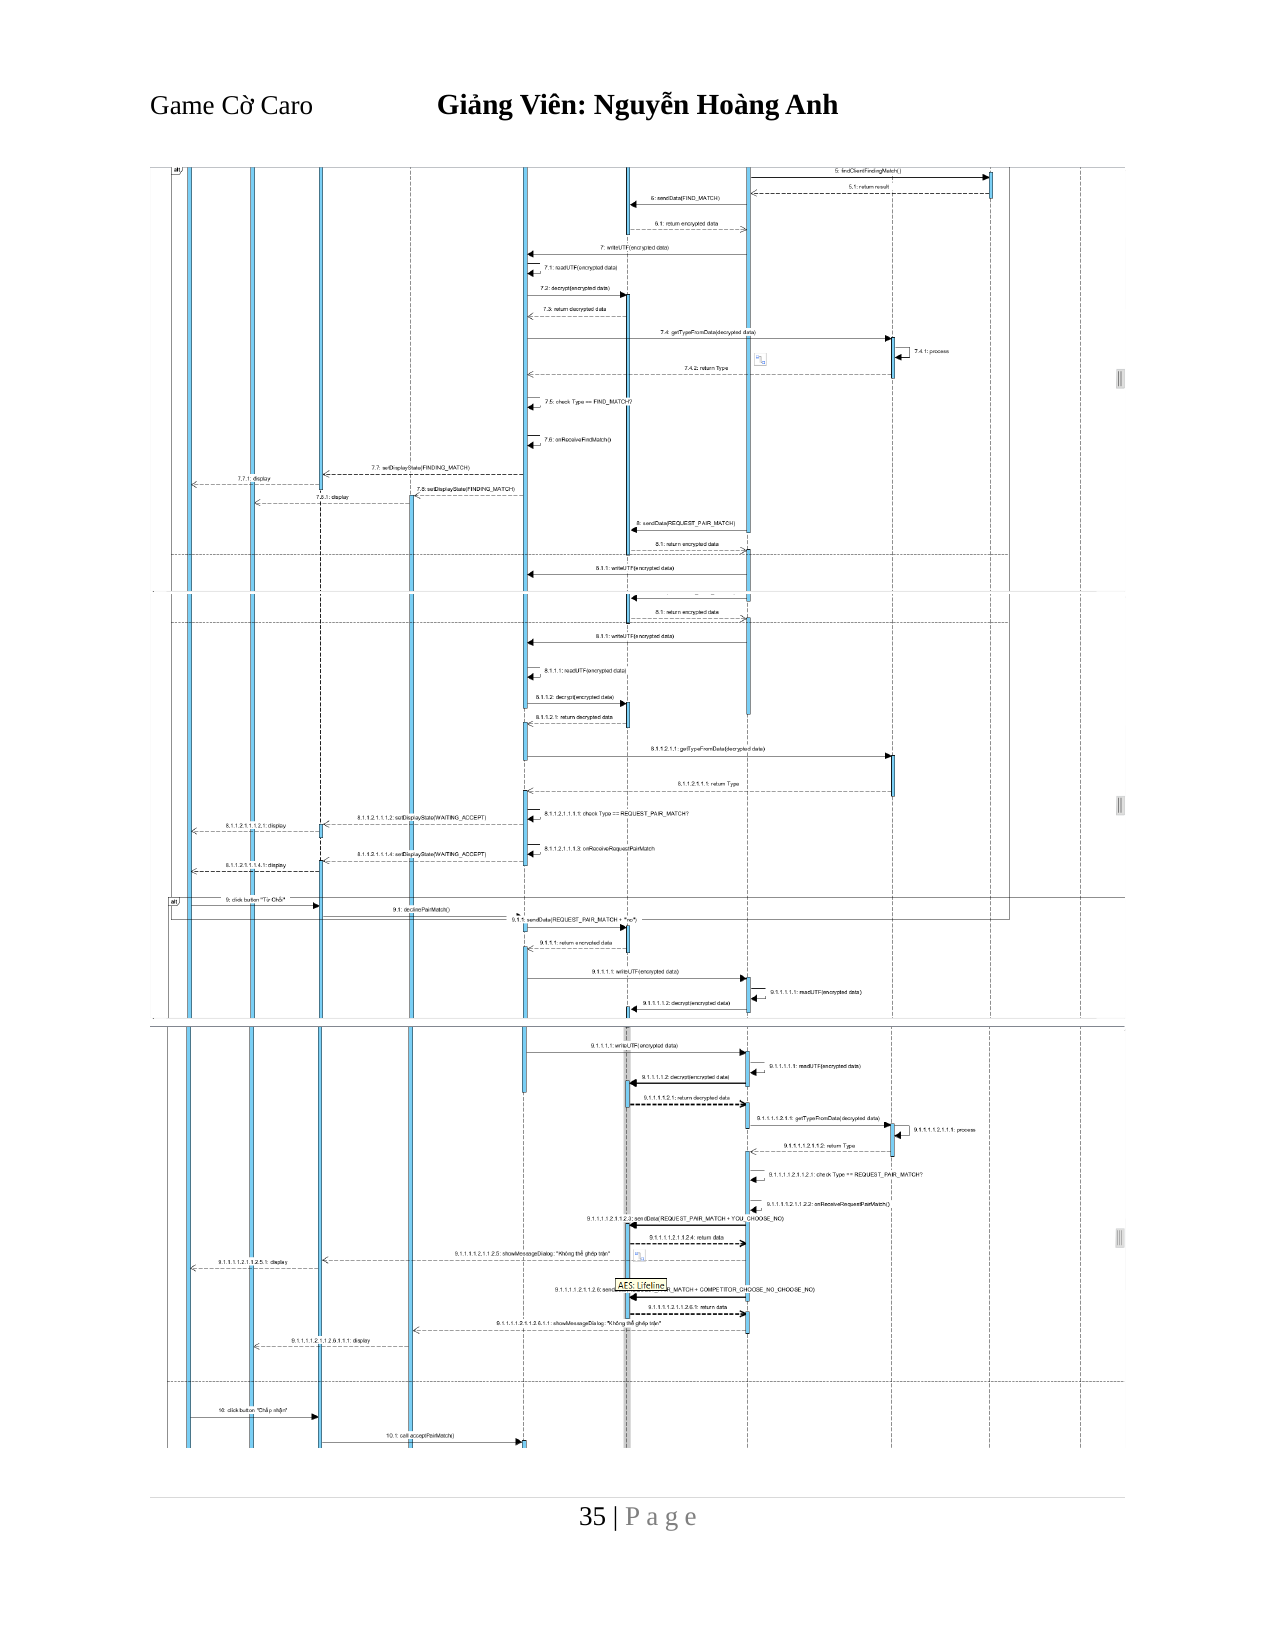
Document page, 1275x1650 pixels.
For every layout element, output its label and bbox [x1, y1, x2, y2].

picture [150, 1026, 1125, 1448]
picture [150, 594, 1125, 1019]
picture [150, 167, 1125, 592]
